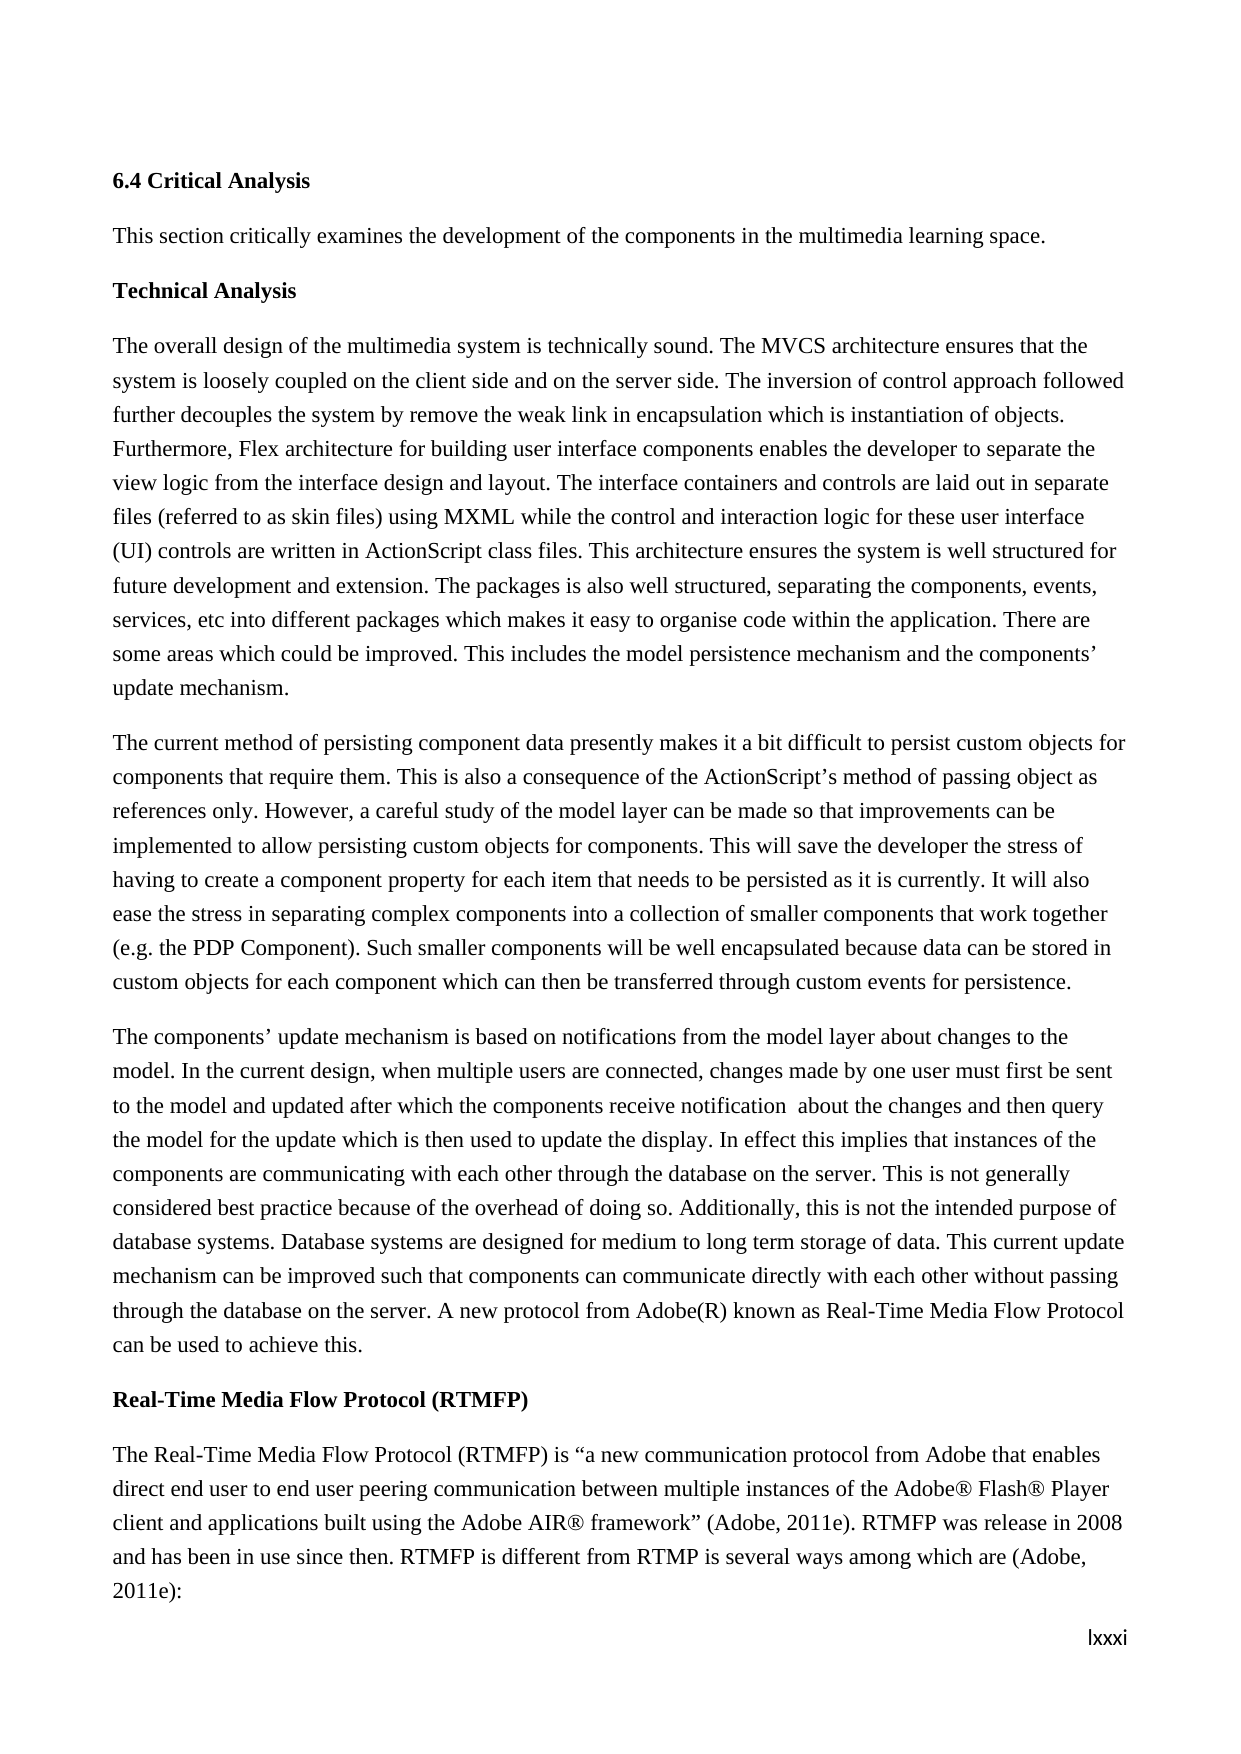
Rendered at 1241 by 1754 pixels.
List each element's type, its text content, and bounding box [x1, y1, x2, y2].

text 6.4 Critical Analysis [112, 167, 1128, 194]
text The overall design of the multimedia system is technically sound. The MVCS architecture ensures that the system is loosely coupled on the client side and on the server side. The inversion of control approach followed further decouples the system by remove the weak link in encapsulation which is instantiation of objects. Furthermore, Flex architecture for building user interface components enables the developer to separate the view logic from the interface design and layout. The interface containers and controls are laid out in separate files (referred to as skin files) using MXML while the control and interaction logic for these user interface (UI) controls are written in ActionScript class files. This architecture ensures the system is well structured for future development and extension. The packages is also well structured, separating the components, events, services, etc into different packages which makes it easy to organise code within the application. There are some areas which could be improved. This includes the model persistence mechanism and the components’ update mechanism. [112, 332, 1128, 701]
text Real-Time Media Flow Protocol (RTMFP) [112, 1386, 1128, 1412]
text The current method of persisting component data presently makes it a bit difficult to persist custom objects for components that require them. This is also a consequence of the ActionScript’s method of passing object as references only. However, a careful study of the model layer can be made so that improvements can be implemented to allow persisting custom objects for components. This will save the developer the stress of having to create a component property for each item that needs to be persisted as it is currently. It will also ease the stress in separating complex components into a collection of smaller components that work together (e.g. the PDP Component). Such smaller components will be well encapsulated because data can be stored in custom objects for each component which can then be transferred through custom events for persistence. [112, 729, 1128, 995]
text Technical Analysis [112, 277, 1128, 304]
text The Real-Time Media Flow Protocol (RTMFP) is “a new communication protocol from Adobe that enables direct end user to end user peering communication between multiple instances of the Adobe® Flash® Player client and applications built using the Adobe AIR® framework” (Adobe, 2011e). RTMFP was release in 2008 and has been in use since then. RTMFP is different from RTMP is several ways among which are (Adobe, 2011e): [112, 1441, 1128, 1604]
text This section critically examines the development of the components in the multimedia learning space. [112, 222, 1128, 249]
text The components’ update mechanism is based on notifications from the model layer about changes to the model. In the current design, when multiple users are connected, changes made by one user must first be sent to the model and updated after which the components receive notification about the changes and then query the model for the update which is then used to update the display. In effect this implies that instances of the components are communicating with each other through the database on the server. This is not generally considered best practice because of the overhead of doing so. Additionally, this is not the intended purpose of database systems. Database systems are designed for medium to long term storage of data. This current update mechanism can be improved such that components can communicate directly with each other without passing through the database on the server. A new protocol from Adobe(R) known as Real-Time Media Flow Protocol can be used to achieve this. [112, 1023, 1128, 1357]
